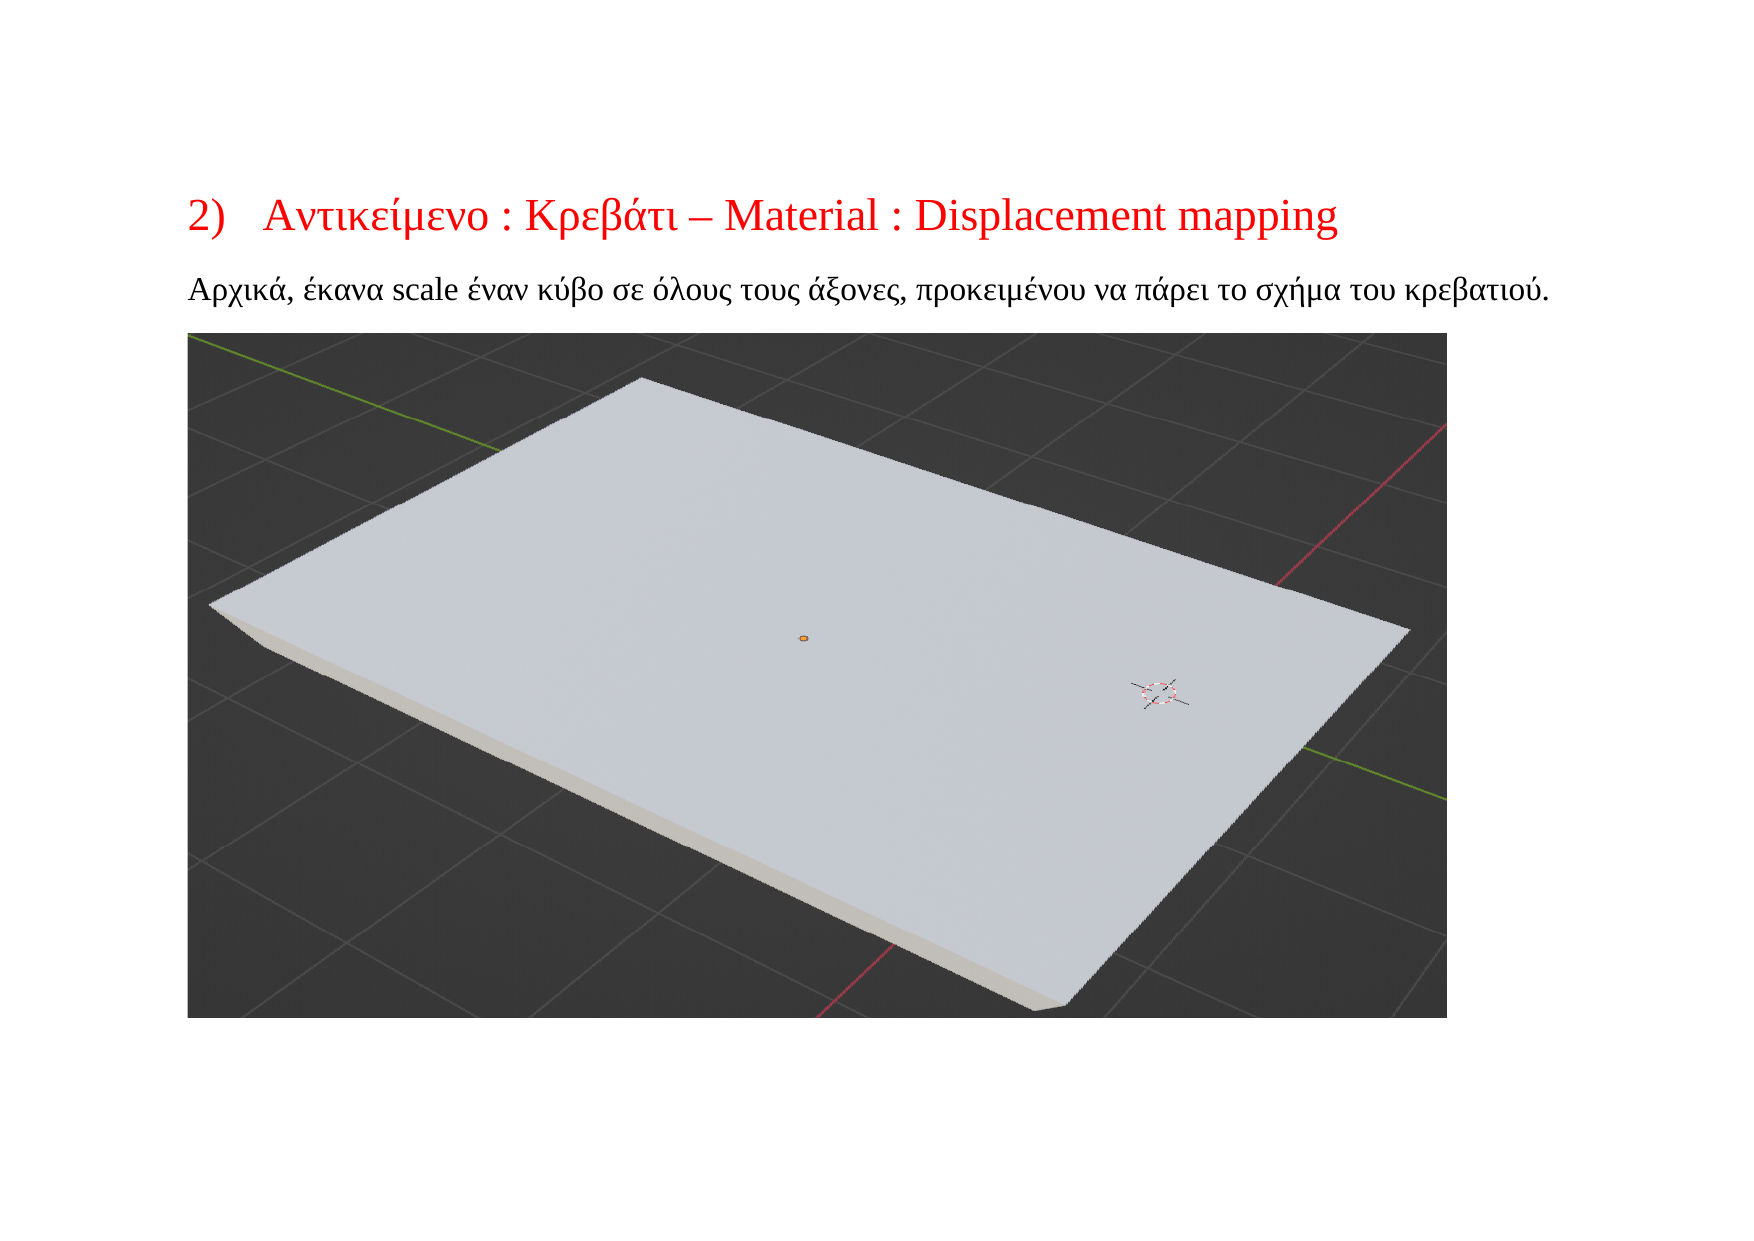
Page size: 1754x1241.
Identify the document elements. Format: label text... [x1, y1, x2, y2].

list Αντικείμενο : Κρεβάτι – Material : Displacement mapping [187, 187, 1604, 240]
picture [187, 333, 1447, 1018]
text Αρχικά, έκανα scale έναν κύβο σε όλους τους άξονες, προκειμένου να πάρει το σχήμα του κρεβατιού. [187, 269, 1604, 307]
